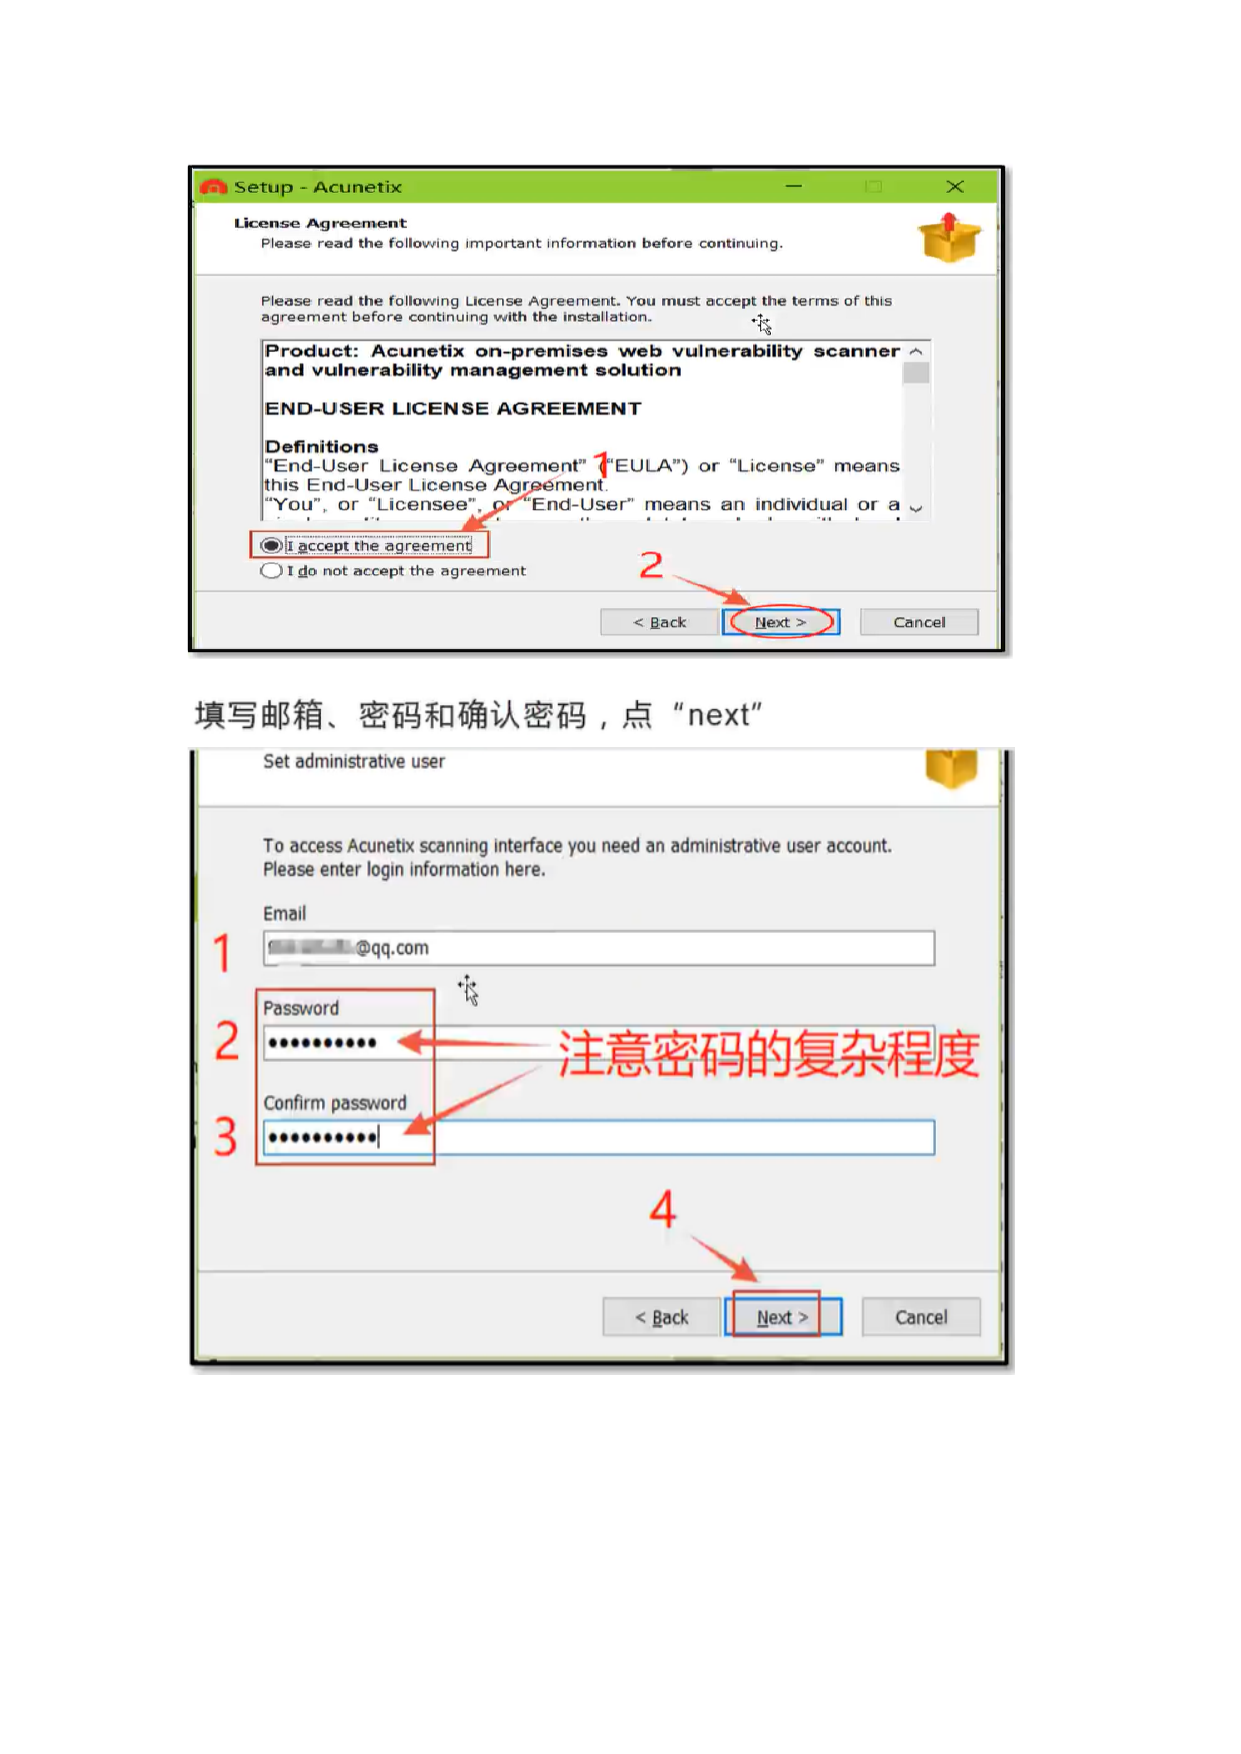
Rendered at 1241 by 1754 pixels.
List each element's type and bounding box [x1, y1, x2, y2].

picture [187, 682, 775, 746]
picture [187, 162, 1013, 659]
picture [187, 747, 1015, 1375]
